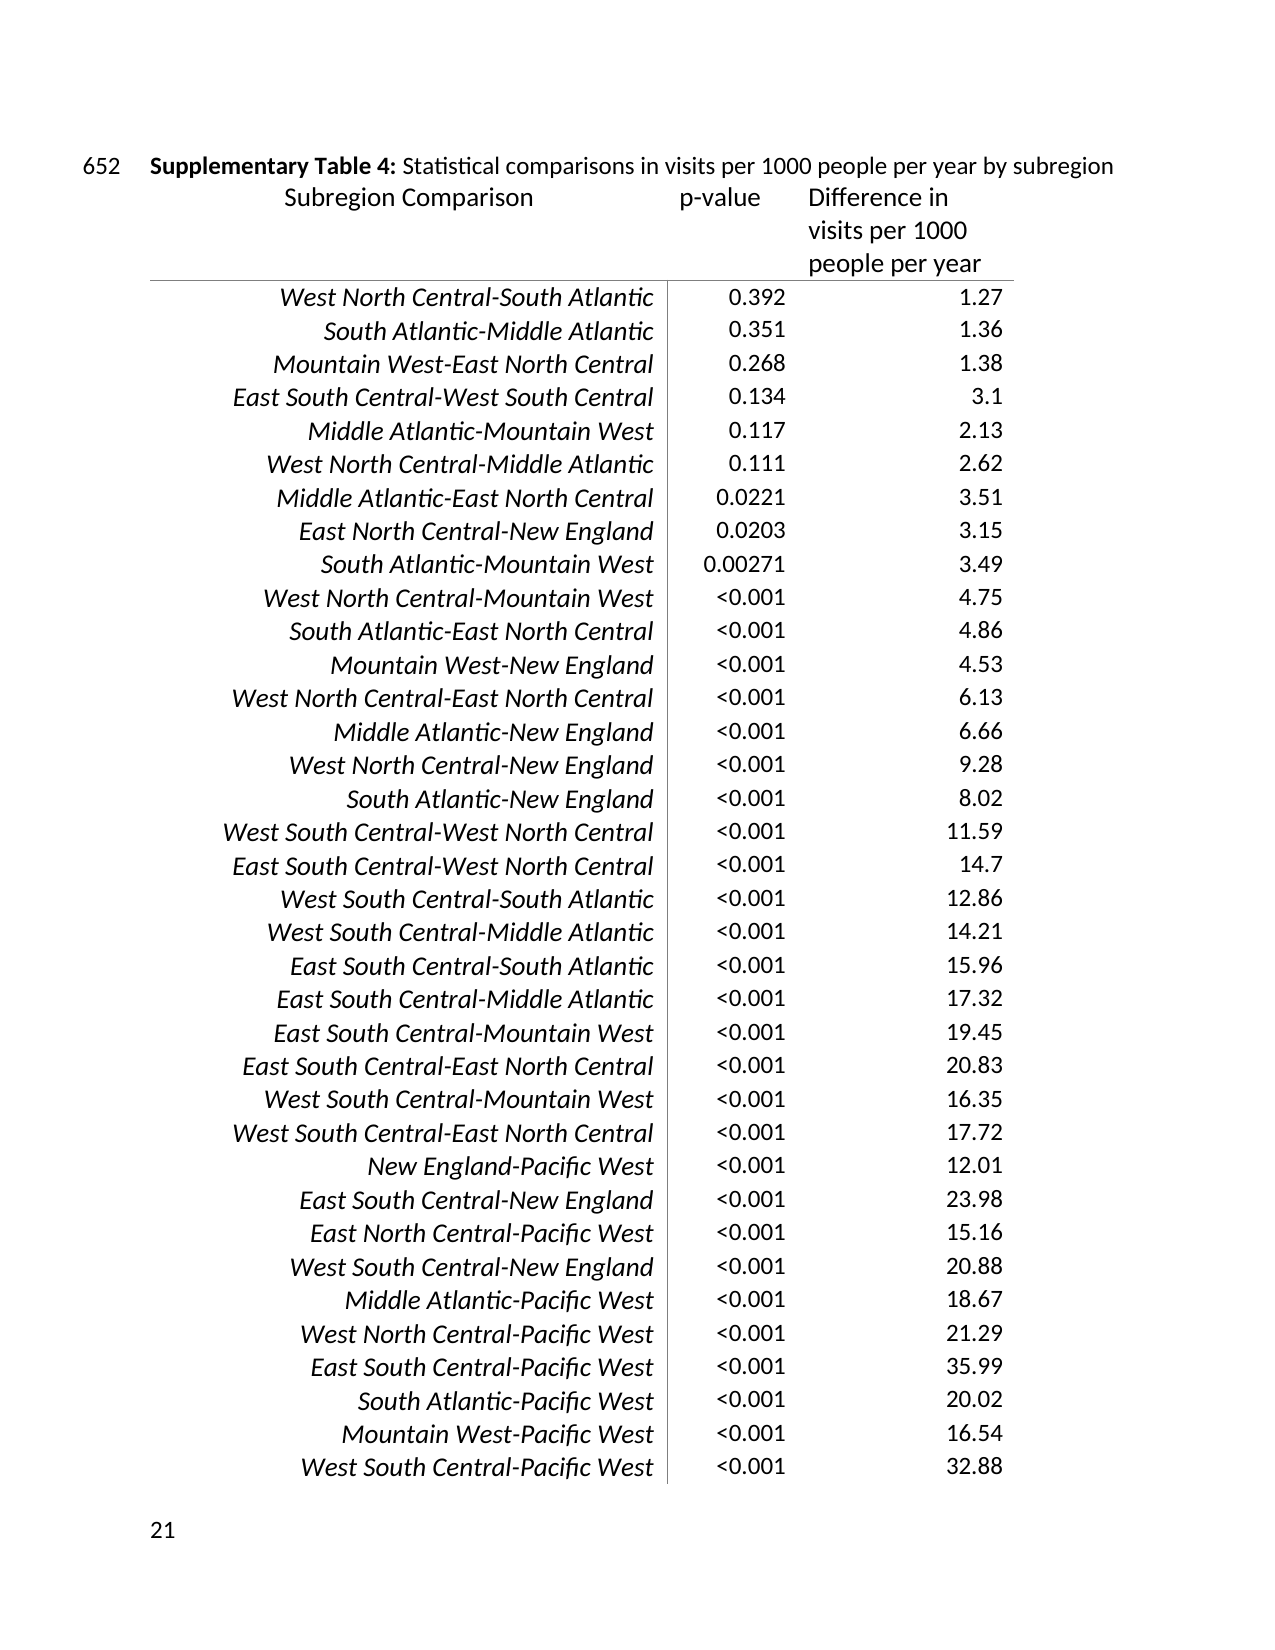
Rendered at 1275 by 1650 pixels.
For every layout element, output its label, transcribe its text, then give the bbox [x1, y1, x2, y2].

table_cell <0.001 [668, 983, 797, 1016]
table_cell 14.7 [797, 849, 1014, 882]
table_cell Middle Atlantic-East North Central [150, 481, 667, 514]
table_cell 23.98 [797, 1183, 1014, 1216]
table_cell 15.96 [797, 949, 1014, 982]
table_cell <0.001 [668, 715, 797, 748]
table_cell 11.59 [797, 815, 1014, 849]
table_cell West South Central-New England [150, 1250, 667, 1283]
table_cell <0.001 [668, 681, 797, 715]
table_cell 3.1 [797, 381, 1014, 414]
table_cell 4.53 [797, 648, 1014, 681]
table_cell Middle Atlantic-Pacific West [150, 1283, 667, 1317]
table_cell 17.32 [797, 983, 1014, 1016]
table_cell 20.02 [797, 1384, 1014, 1417]
table_cell South Atlantic-New England [150, 782, 667, 815]
table_cell 0.392 [668, 281, 797, 314]
table_cell East South Central-New England [150, 1183, 667, 1216]
table_cell West North Central-East North Central [150, 681, 667, 715]
table_cell South Atlantic-Middle Atlantic [150, 314, 667, 347]
table_cell East South Central-Middle Atlantic [150, 983, 667, 1016]
table_cell Mountain West-New England [150, 648, 667, 681]
table_cell 17.72 [797, 1116, 1014, 1149]
table_cell 0.00271 [668, 548, 797, 581]
table_header Subregion Comparison [150, 181, 668, 279]
table_cell <0.001 [668, 1384, 797, 1417]
table_cell <0.001 [668, 1049, 797, 1083]
table_cell <0.001 [668, 648, 797, 681]
table_cell West North Central-Pacific West [150, 1317, 667, 1350]
table_cell East South Central-West South Central [150, 381, 667, 414]
table_cell <0.001 [668, 1250, 797, 1283]
table_cell 19.45 [797, 1016, 1014, 1049]
table_cell <0.001 [668, 1451, 797, 1484]
table_cell West South Central-South Atlantic [150, 882, 667, 916]
table_cell 12.86 [797, 882, 1014, 916]
table_cell West South Central-West North Central [150, 815, 667, 849]
table_cell <0.001 [668, 1216, 797, 1250]
table_cell Middle Atlantic-Mountain West [150, 414, 667, 447]
table_cell East South Central-Pacific West [150, 1350, 667, 1384]
table_cell 3.15 [797, 514, 1014, 548]
table_cell 18.67 [797, 1283, 1014, 1317]
table_cell <0.001 [668, 916, 797, 949]
table_cell New England-Pacific West [150, 1150, 667, 1183]
table_cell 16.54 [797, 1417, 1014, 1451]
table_cell <0.001 [668, 1183, 797, 1216]
table_header p-value [668, 181, 797, 279]
table_cell <0.001 [668, 1417, 797, 1451]
table_cell South Atlantic-Pacific West [150, 1384, 667, 1417]
table_cell 0.351 [668, 314, 797, 347]
table_cell West North Central-Mountain West [150, 581, 667, 614]
table_cell Mountain West-Pacific West [150, 1417, 667, 1451]
table_cell 8.02 [797, 782, 1014, 815]
table_cell West South Central-Pacific West [150, 1451, 667, 1484]
table_cell <0.001 [668, 849, 797, 882]
table_cell <0.001 [668, 782, 797, 815]
table_cell 3.49 [797, 548, 1014, 581]
table_cell 6.13 [797, 681, 1014, 715]
table_cell 20.83 [797, 1049, 1014, 1083]
table_cell 0.111 [668, 448, 797, 481]
table_cell South Atlantic-Mountain West [150, 548, 667, 581]
table_cell 1.27 [797, 281, 1014, 314]
table_cell 1.38 [797, 347, 1014, 381]
table_cell West North Central-New England [150, 748, 667, 782]
table_cell East South Central-West North Central [150, 849, 667, 882]
table_cell West North Central-Middle Atlantic [150, 448, 667, 481]
table_cell 3.51 [797, 481, 1014, 514]
table_cell 16.35 [797, 1083, 1014, 1116]
table_cell East North Central-New England [150, 514, 667, 548]
table_header Difference in visits per 1000 people per year [797, 181, 1014, 279]
table_cell 0.0221 [668, 481, 797, 514]
table_cell 35.99 [797, 1350, 1014, 1384]
table_cell <0.001 [668, 1350, 797, 1384]
table_cell Middle Atlantic-New England [150, 715, 667, 748]
table_cell <0.001 [668, 949, 797, 982]
table_cell 0.117 [668, 414, 797, 447]
table_cell East South Central-South Atlantic [150, 949, 667, 982]
table_cell West South Central-Middle Atlantic [150, 916, 667, 949]
text Supplementary Table 4: Statistical comparisons in visits per 1000 people per year by subregion [150, 150, 1125, 181]
table_cell 0.134 [668, 381, 797, 414]
table_cell West North Central-South Atlantic [150, 281, 667, 314]
table_cell East North Central-Pacific West [150, 1216, 667, 1250]
table_cell East South Central-Mountain West [150, 1016, 667, 1049]
table_cell 6.66 [797, 715, 1014, 748]
table_cell <0.001 [668, 1116, 797, 1149]
table_cell <0.001 [668, 1317, 797, 1350]
table_cell Mountain West-East North Central [150, 347, 667, 381]
table_cell 0.0203 [668, 514, 797, 548]
table_cell 12.01 [797, 1150, 1014, 1183]
table_cell <0.001 [668, 1016, 797, 1049]
table_cell East South Central-East North Central [150, 1049, 667, 1083]
table_cell West South Central-East North Central [150, 1116, 667, 1149]
table_cell 14.21 [797, 916, 1014, 949]
table_cell 15.16 [797, 1216, 1014, 1250]
table_cell <0.001 [668, 1083, 797, 1116]
table_cell 2.62 [797, 448, 1014, 481]
table_cell 2.13 [797, 414, 1014, 447]
table_cell 4.86 [797, 615, 1014, 648]
table_cell 1.36 [797, 314, 1014, 347]
table_cell 4.75 [797, 581, 1014, 614]
table_cell <0.001 [668, 815, 797, 849]
table_cell <0.001 [668, 1150, 797, 1183]
table_cell <0.001 [668, 581, 797, 614]
table_cell 21.29 [797, 1317, 1014, 1350]
table_cell <0.001 [668, 1283, 797, 1317]
table_cell <0.001 [668, 748, 797, 782]
table_cell 32.88 [797, 1451, 1014, 1484]
table_cell West South Central-Mountain West [150, 1083, 667, 1116]
table_cell 0.268 [668, 347, 797, 381]
table_cell 20.88 [797, 1250, 1014, 1283]
table_cell South Atlantic-East North Central [150, 615, 667, 648]
table_cell <0.001 [668, 615, 797, 648]
table_cell <0.001 [668, 882, 797, 916]
table_cell 9.28 [797, 748, 1014, 782]
